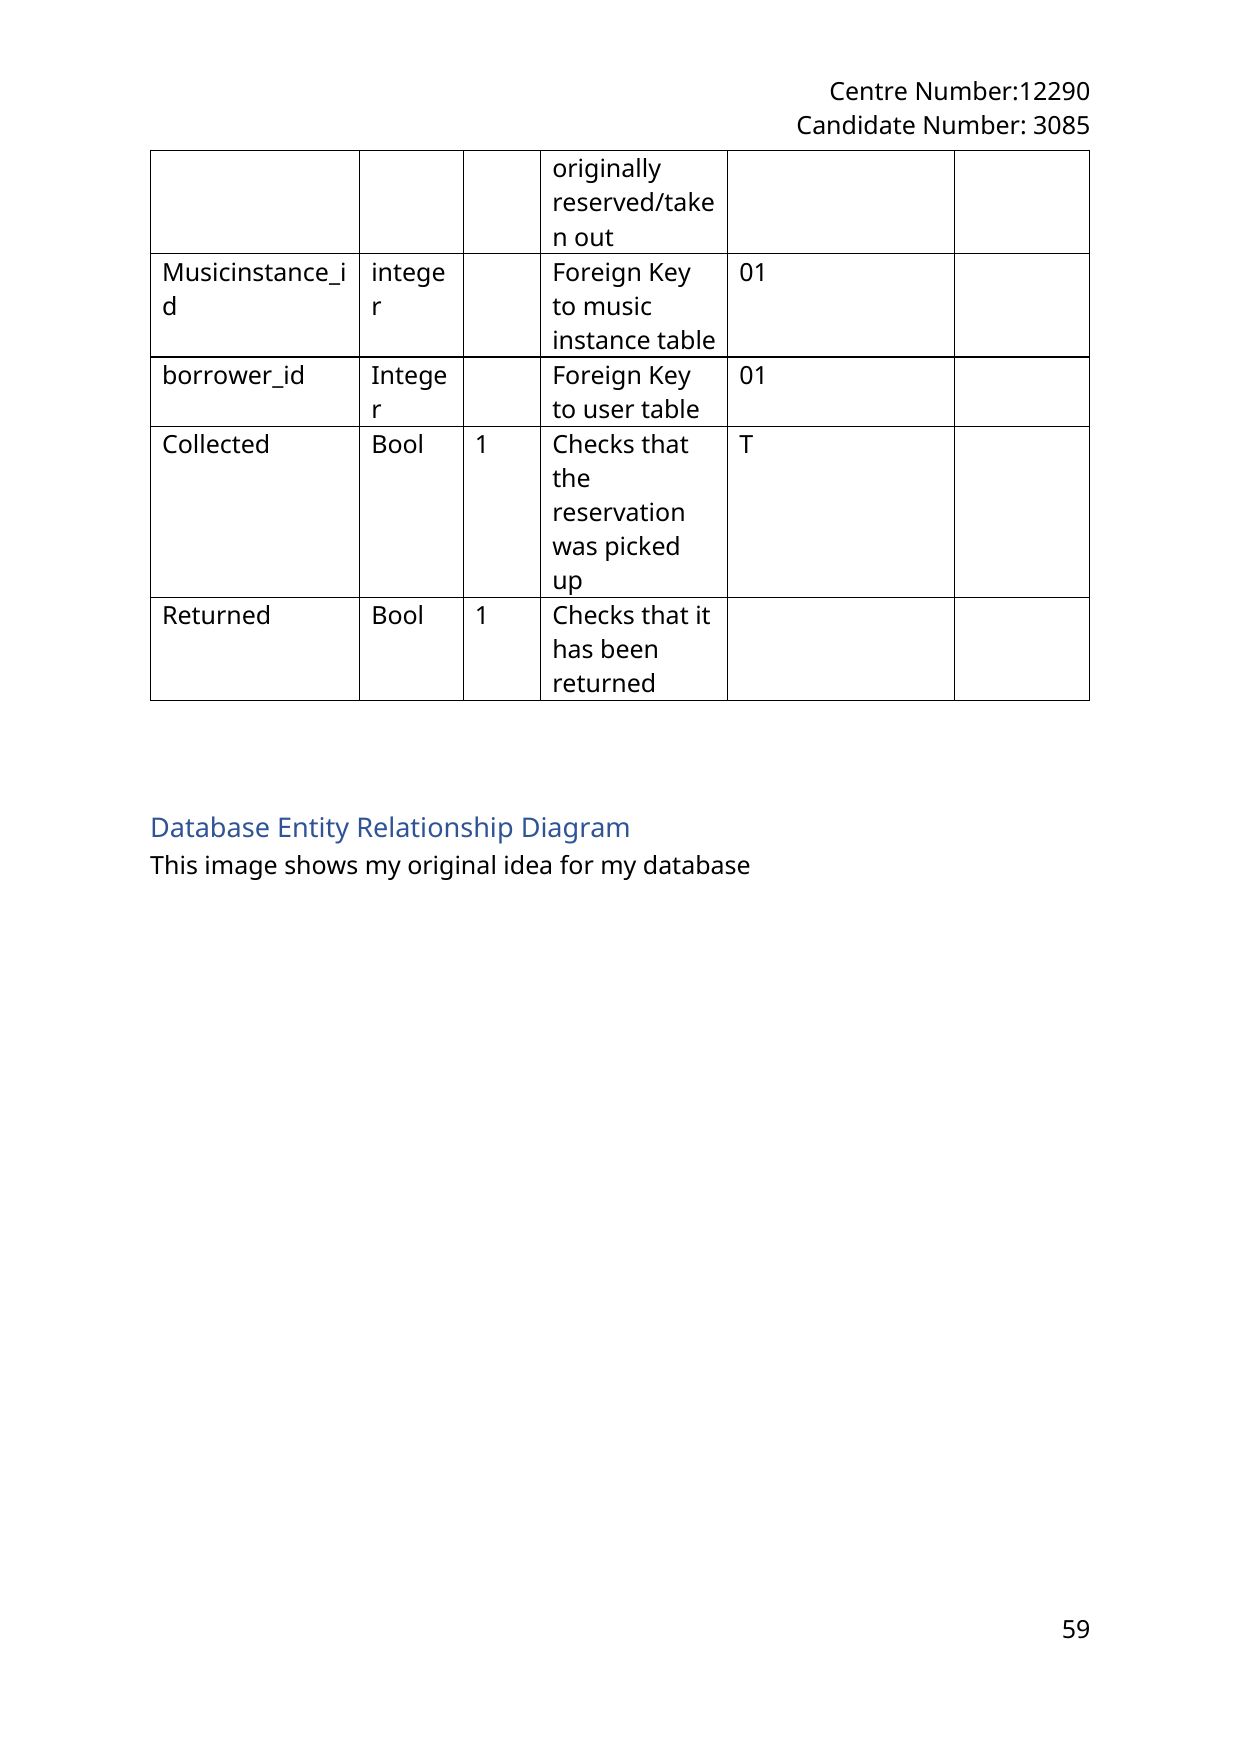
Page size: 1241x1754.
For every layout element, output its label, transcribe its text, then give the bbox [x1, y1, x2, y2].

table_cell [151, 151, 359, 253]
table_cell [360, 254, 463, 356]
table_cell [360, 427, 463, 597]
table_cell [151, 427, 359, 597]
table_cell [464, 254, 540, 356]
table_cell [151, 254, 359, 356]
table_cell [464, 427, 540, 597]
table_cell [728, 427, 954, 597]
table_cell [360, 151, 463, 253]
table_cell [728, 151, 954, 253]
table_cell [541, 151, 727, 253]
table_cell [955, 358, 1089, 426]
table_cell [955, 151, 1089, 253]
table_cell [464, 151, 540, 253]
text This image shows my original idea for my database [150, 848, 1090, 882]
subtitle Database Entity Relationship Diagram [150, 808, 1090, 845]
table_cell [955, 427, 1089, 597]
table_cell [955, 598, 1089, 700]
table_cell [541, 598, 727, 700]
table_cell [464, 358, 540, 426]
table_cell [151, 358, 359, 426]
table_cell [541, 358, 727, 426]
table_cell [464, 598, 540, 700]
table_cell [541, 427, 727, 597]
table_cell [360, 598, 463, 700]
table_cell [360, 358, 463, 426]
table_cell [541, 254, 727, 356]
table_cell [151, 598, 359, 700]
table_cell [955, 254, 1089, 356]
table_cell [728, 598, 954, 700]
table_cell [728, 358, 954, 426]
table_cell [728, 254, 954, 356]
